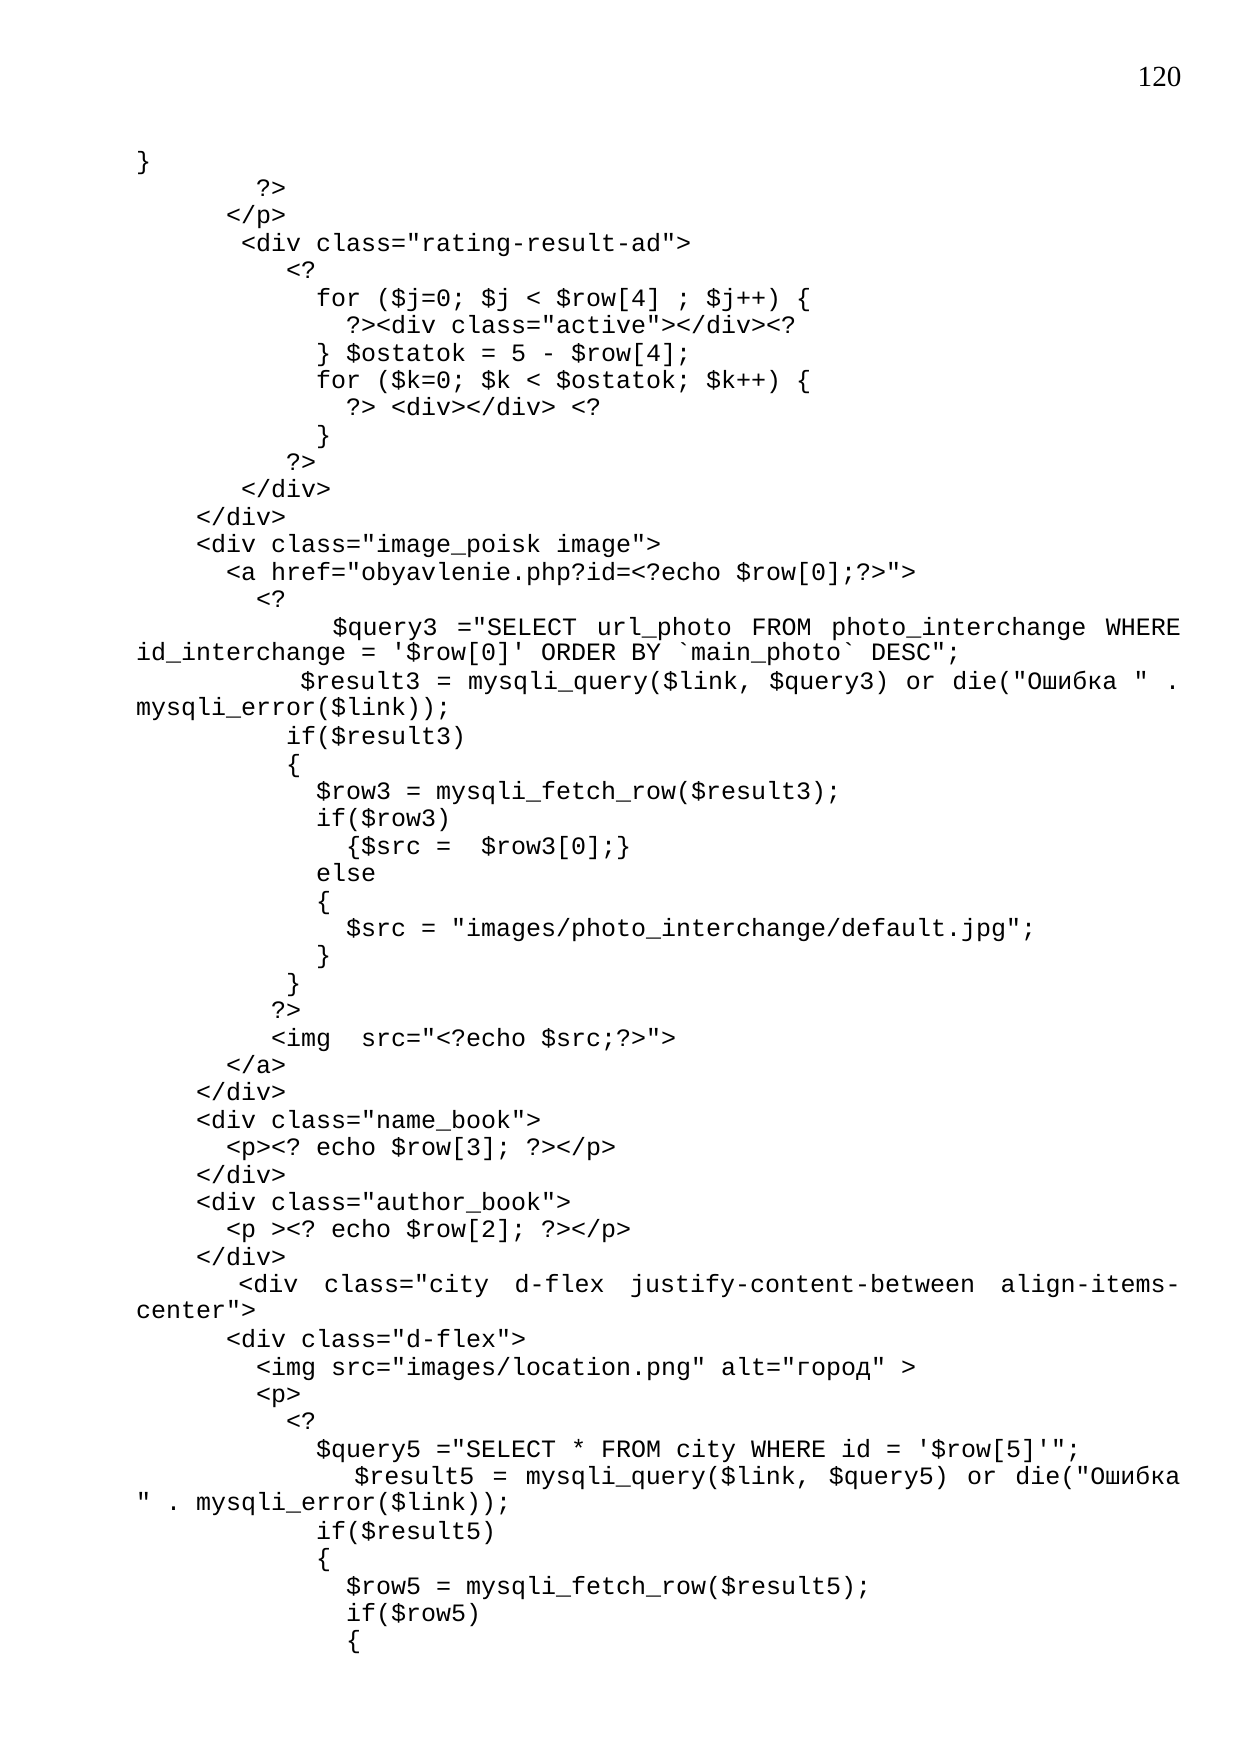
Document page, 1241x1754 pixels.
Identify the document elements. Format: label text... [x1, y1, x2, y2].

text <div class="d-flex"> [136, 1326, 1181, 1353]
text <img src="<?echo $src;?>"> [136, 1024, 1181, 1052]
text <div class="name_book"> [136, 1106, 1181, 1134]
text <div class="author_book"> [136, 1188, 1181, 1216]
text </div> [136, 1079, 1181, 1106]
text $result5 = mysqli_query($link, $query5) or die("Ошибка " . mysqli_error($link)); [136, 1463, 1181, 1517]
text } [136, 147, 1181, 175]
text <div class="city d-flex justify-content-between align-items-center"> [136, 1271, 1181, 1326]
text <p> [136, 1380, 1181, 1408]
text </div> [136, 503, 1181, 531]
text $query3 ="SELECT url_photo FROM photo_interchange WHERE id_interchange = '$row[0]' ORDER BY `main_photo` DESC"; [136, 613, 1181, 668]
text else [136, 860, 1181, 887]
text <img src="images/location.png" alt="город" > [136, 1353, 1181, 1380]
text {$src = $row3[0];} [136, 832, 1181, 860]
text <p ><? echo $row[2]; ?></p> [136, 1216, 1181, 1243]
text } [136, 942, 1181, 969]
text for ($k=0; $k < $ostatok; $k++) { [136, 366, 1181, 394]
text <a href="obyavlenie.php?id=<?echo $row[0];?>"> [136, 558, 1181, 586]
text } [136, 421, 1181, 449]
text if($row5) [136, 1600, 1181, 1627]
text ?> [136, 175, 1181, 202]
text <? [136, 257, 1181, 284]
text if($result3) [136, 723, 1181, 750]
text } [136, 969, 1181, 997]
text <? [136, 586, 1181, 613]
text } $ostatok = 5 - $row[4]; [136, 339, 1181, 366]
text <? [136, 1408, 1181, 1435]
text ?> [136, 449, 1181, 476]
text { [136, 750, 1181, 778]
text </div> [136, 1243, 1181, 1271]
text <p><? echo $row[3]; ?></p> [136, 1134, 1181, 1161]
text ?> [136, 997, 1181, 1024]
text <div class="rating-result-ad"> [136, 229, 1181, 257]
text </p> [136, 202, 1181, 229]
text $query5 ="SELECT * FROM city WHERE id = '$row[5]'"; [136, 1435, 1181, 1463]
text for ($j=0; $j < $row[4] ; $j++) { [136, 284, 1181, 312]
text if($row3) [136, 805, 1181, 832]
text $result3 = mysqli_query($link, $query3) or die("Ошибка " . mysqli_error($link)); [136, 668, 1181, 723]
text </div> [136, 476, 1181, 503]
text <div class="image_poisk image"> [136, 531, 1181, 558]
text </div> [136, 1161, 1181, 1188]
text { [136, 887, 1181, 914]
text $row5 = mysqli_fetch_row($result5); [136, 1572, 1181, 1600]
text { [136, 1627, 1181, 1654]
text $row3 = mysqli_fetch_row($result3); [136, 778, 1181, 805]
text { [136, 1545, 1181, 1572]
text ?><div class="active"></div><? [136, 312, 1181, 339]
text $src = "images/photo_interchange/default.jpg"; [136, 914, 1181, 942]
text </a> [136, 1052, 1181, 1079]
text if($result5) [136, 1517, 1181, 1545]
text ?> <div></div> <? [136, 394, 1181, 421]
